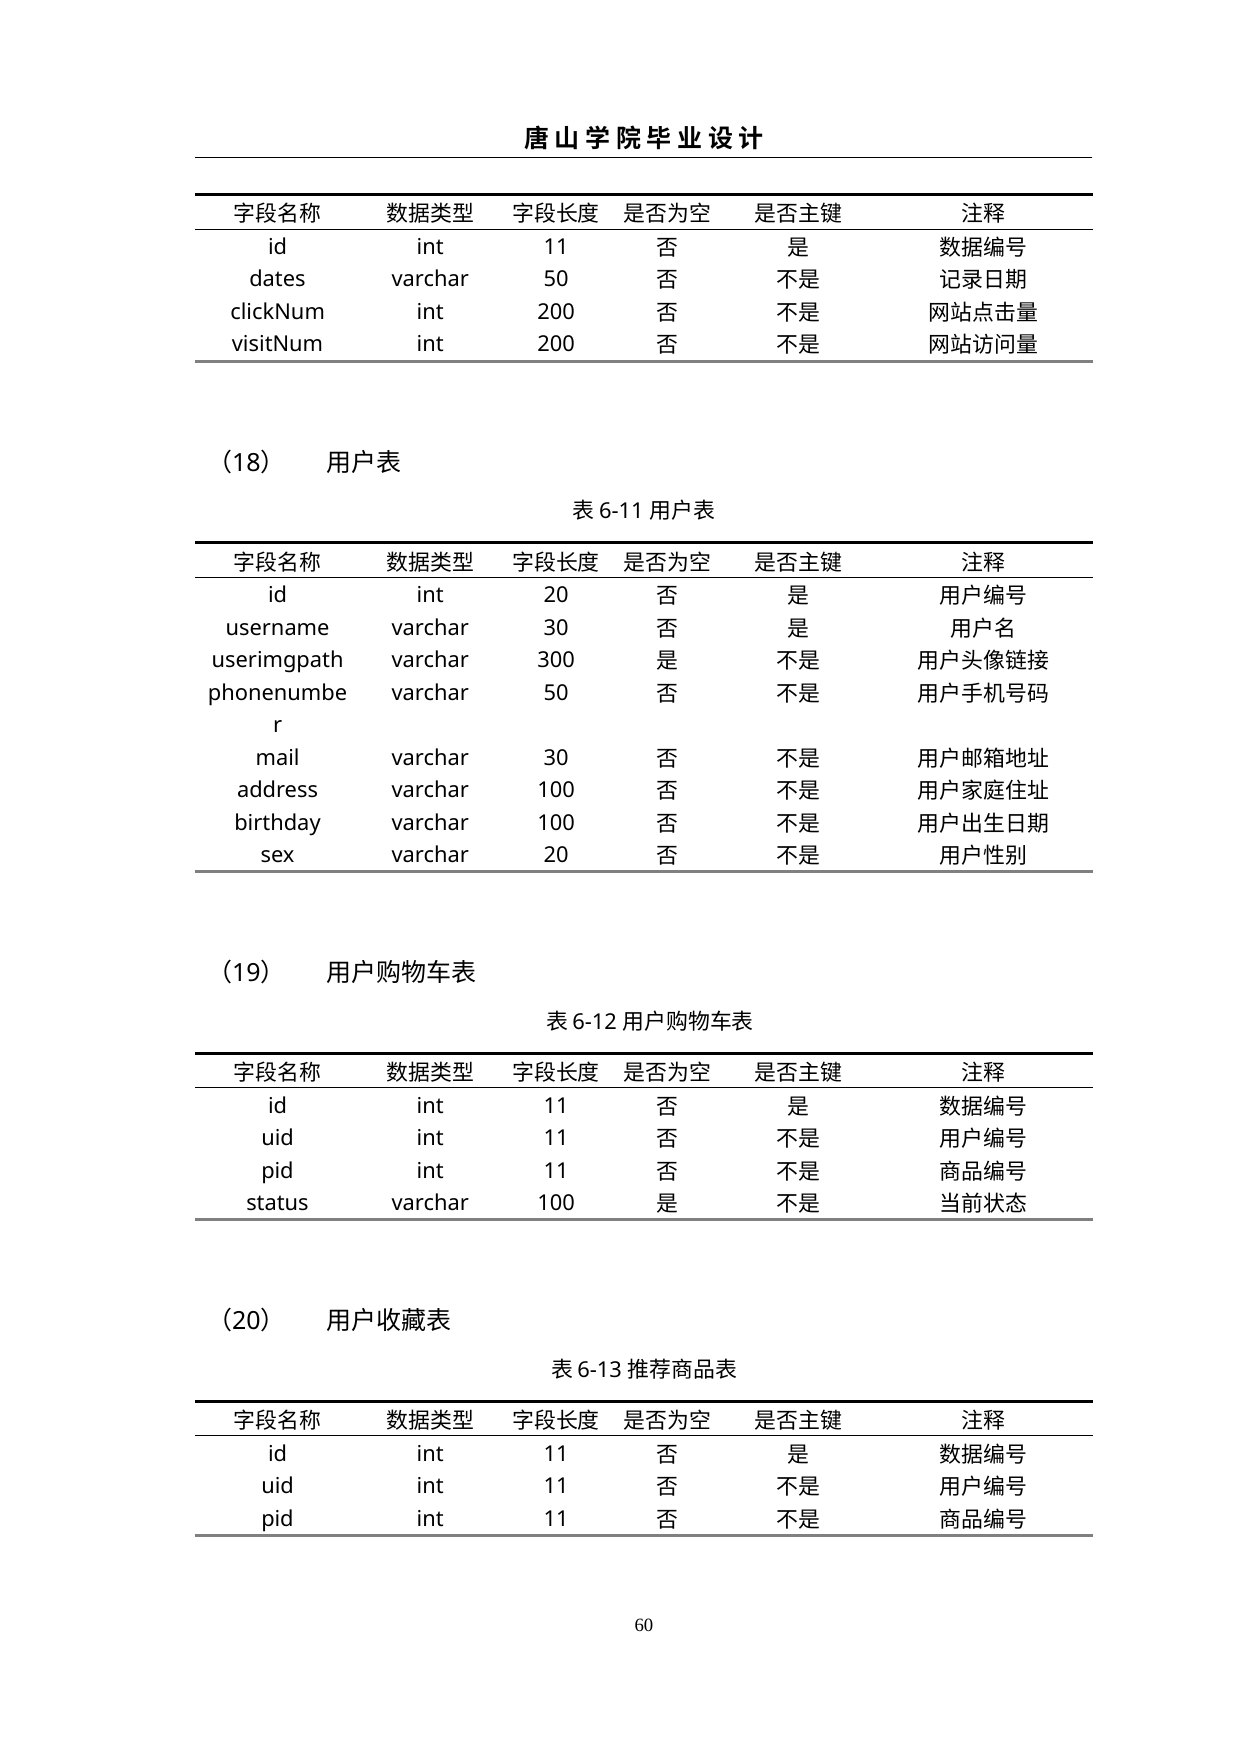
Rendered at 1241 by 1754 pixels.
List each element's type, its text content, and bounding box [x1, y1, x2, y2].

table_cell 是 [611, 1186, 723, 1218]
table_cell int [360, 1436, 500, 1469]
table_cell 不是 [723, 773, 874, 805]
list 用户表 [207, 428, 1092, 493]
table_cell 100 [500, 805, 611, 838]
table_cell 11 [500, 1121, 611, 1153]
table_cell 否 [611, 327, 723, 359]
table_cell int [360, 1088, 500, 1121]
table_cell 数据编号 [874, 230, 1092, 262]
table_header 字段长度 [500, 1055, 611, 1087]
table_header 是否为空 [611, 196, 723, 228]
table_header 注释 [874, 1055, 1092, 1087]
table_cell 否 [611, 805, 723, 838]
table_cell varchar [360, 838, 500, 870]
table_cell 否 [611, 773, 723, 805]
table_cell 50 [500, 675, 611, 740]
table_cell 用户出生日期 [874, 805, 1092, 838]
table_cell 否 [611, 1501, 723, 1534]
table_cell 是 [723, 578, 874, 610]
table_cell 不是 [723, 295, 874, 327]
table_cell int [360, 1501, 500, 1534]
table_cell pid [195, 1153, 360, 1186]
table_cell int [360, 1153, 500, 1186]
table_cell 否 [611, 610, 723, 643]
table_cell dates [195, 262, 360, 294]
table_cell 是 [723, 1088, 874, 1121]
table_cell int [360, 1121, 500, 1153]
table_cell 否 [611, 262, 723, 294]
table_cell id [195, 1088, 360, 1121]
table_cell id [195, 578, 360, 610]
table_cell 不是 [723, 262, 874, 294]
table_cell 否 [611, 740, 723, 773]
table_cell status [195, 1186, 360, 1218]
table_cell 20 [500, 838, 611, 870]
table_header 是否主键 [723, 1055, 874, 1087]
table_cell int [360, 230, 500, 262]
table_header 是否主键 [723, 196, 874, 228]
table_cell 100 [500, 1186, 611, 1218]
table_cell 否 [611, 1469, 723, 1501]
table_cell 网站访问量 [874, 327, 1092, 359]
table_cell id [195, 230, 360, 262]
table_cell varchar [360, 1186, 500, 1218]
table_cell 否 [611, 1436, 723, 1469]
table_cell int [360, 1469, 500, 1501]
table_cell birthday [195, 805, 360, 838]
table_header 字段名称 [195, 1403, 360, 1435]
table_cell 11 [500, 1469, 611, 1501]
table_header 是否主键 [723, 1403, 874, 1435]
table_cell 11 [500, 1501, 611, 1534]
table_header 是否为空 [611, 1055, 723, 1087]
table_cell 11 [500, 1153, 611, 1186]
table_cell 用户编号 [874, 578, 1092, 610]
table_cell 不是 [723, 805, 874, 838]
table_cell 数据编号 [874, 1088, 1092, 1121]
table_cell 数据编号 [874, 1436, 1092, 1469]
table_cell uid [195, 1121, 360, 1153]
table_cell 用户邮箱地址 [874, 740, 1092, 773]
table_cell 用户手机号码 [874, 675, 1092, 740]
table_cell 用户名 [874, 610, 1092, 643]
table_cell 11 [500, 1088, 611, 1121]
table_cell 30 [500, 740, 611, 773]
table_cell visitNum [195, 327, 360, 359]
table_cell 20 [500, 578, 611, 610]
table_cell 否 [611, 578, 723, 610]
table_cell 否 [611, 295, 723, 327]
table_cell varchar [360, 262, 500, 294]
table_header 注释 [874, 1403, 1092, 1435]
table_cell 11 [500, 230, 611, 262]
table_cell clickNum [195, 295, 360, 327]
table_cell 是 [723, 230, 874, 262]
table_cell 否 [611, 1121, 723, 1153]
table_cell uid [195, 1469, 360, 1501]
table_cell 用户编号 [874, 1469, 1092, 1501]
list 用户收藏表 [207, 1286, 1092, 1351]
table_header 字段名称 [195, 544, 360, 577]
table_header 字段长度 [500, 196, 611, 228]
table_cell int [360, 327, 500, 359]
text 表6-11 用户表 [195, 493, 1092, 525]
table_cell varchar [360, 773, 500, 805]
table_cell 不是 [723, 643, 874, 675]
table_cell 商品编号 [874, 1153, 1092, 1186]
table_header 字段名称 [195, 1055, 360, 1087]
table_cell 不是 [723, 675, 874, 740]
table_cell username [195, 610, 360, 643]
table_cell 否 [611, 1153, 723, 1186]
table_cell 否 [611, 675, 723, 740]
table_cell 用户头像链接 [874, 643, 1092, 675]
table_cell 否 [611, 838, 723, 870]
table_header 字段长度 [500, 1403, 611, 1435]
table_cell 不是 [723, 1153, 874, 1186]
table_cell 不是 [723, 1469, 874, 1501]
table_cell phonenumber [195, 675, 360, 740]
table_cell 是 [723, 1436, 874, 1469]
table_header 是否为空 [611, 1403, 723, 1435]
table_cell 商品编号 [874, 1501, 1092, 1534]
table_cell 不是 [723, 1186, 874, 1218]
table_cell 不是 [723, 1121, 874, 1153]
table_cell userimgpath [195, 643, 360, 675]
list 用户购物车表 [207, 938, 1092, 1003]
table_cell 是 [723, 610, 874, 643]
text 表6-13 推荐商品表 [195, 1351, 1092, 1384]
table_cell 300 [500, 643, 611, 675]
table_cell 当前状态 [874, 1186, 1092, 1218]
table_cell 不是 [723, 838, 874, 870]
table_header 数据类型 [360, 544, 500, 577]
table_cell int [360, 578, 500, 610]
table_cell 是 [611, 643, 723, 675]
table_cell 不是 [723, 1501, 874, 1534]
table_header 注释 [874, 196, 1092, 228]
table_cell 不是 [723, 327, 874, 359]
table_cell 50 [500, 262, 611, 294]
table_cell 否 [611, 1088, 723, 1121]
table_cell id [195, 1436, 360, 1469]
table_cell 200 [500, 327, 611, 359]
table_cell 用户性别 [874, 838, 1092, 870]
table_cell 用户家庭住址 [874, 773, 1092, 805]
table_header 数据类型 [360, 1403, 500, 1435]
table_cell varchar [360, 805, 500, 838]
table_cell mail [195, 740, 360, 773]
table_cell pid [195, 1501, 360, 1534]
table_cell varchar [360, 643, 500, 675]
table_cell 30 [500, 610, 611, 643]
table_cell 200 [500, 295, 611, 327]
table_cell varchar [360, 610, 500, 643]
table_cell sex [195, 838, 360, 870]
table_header 数据类型 [360, 1055, 500, 1087]
table_cell int [360, 295, 500, 327]
table_cell varchar [360, 740, 500, 773]
table_cell 不是 [723, 740, 874, 773]
table_cell 用户编号 [874, 1121, 1092, 1153]
table_cell 100 [500, 773, 611, 805]
table_header 字段长度 [500, 544, 611, 577]
table_header 是否主键 [723, 544, 874, 577]
text 表6-12 用户购物车表 [207, 1003, 1092, 1036]
table_header 数据类型 [360, 196, 500, 228]
table_cell 否 [611, 230, 723, 262]
table_header 注释 [874, 544, 1092, 577]
table_cell 11 [500, 1436, 611, 1469]
table_cell 网站点击量 [874, 295, 1092, 327]
table_cell address [195, 773, 360, 805]
table_header 字段名称 [195, 196, 360, 228]
table_cell varchar [360, 675, 500, 740]
table_cell 记录日期 [874, 262, 1092, 294]
table_header 是否为空 [611, 544, 723, 577]
